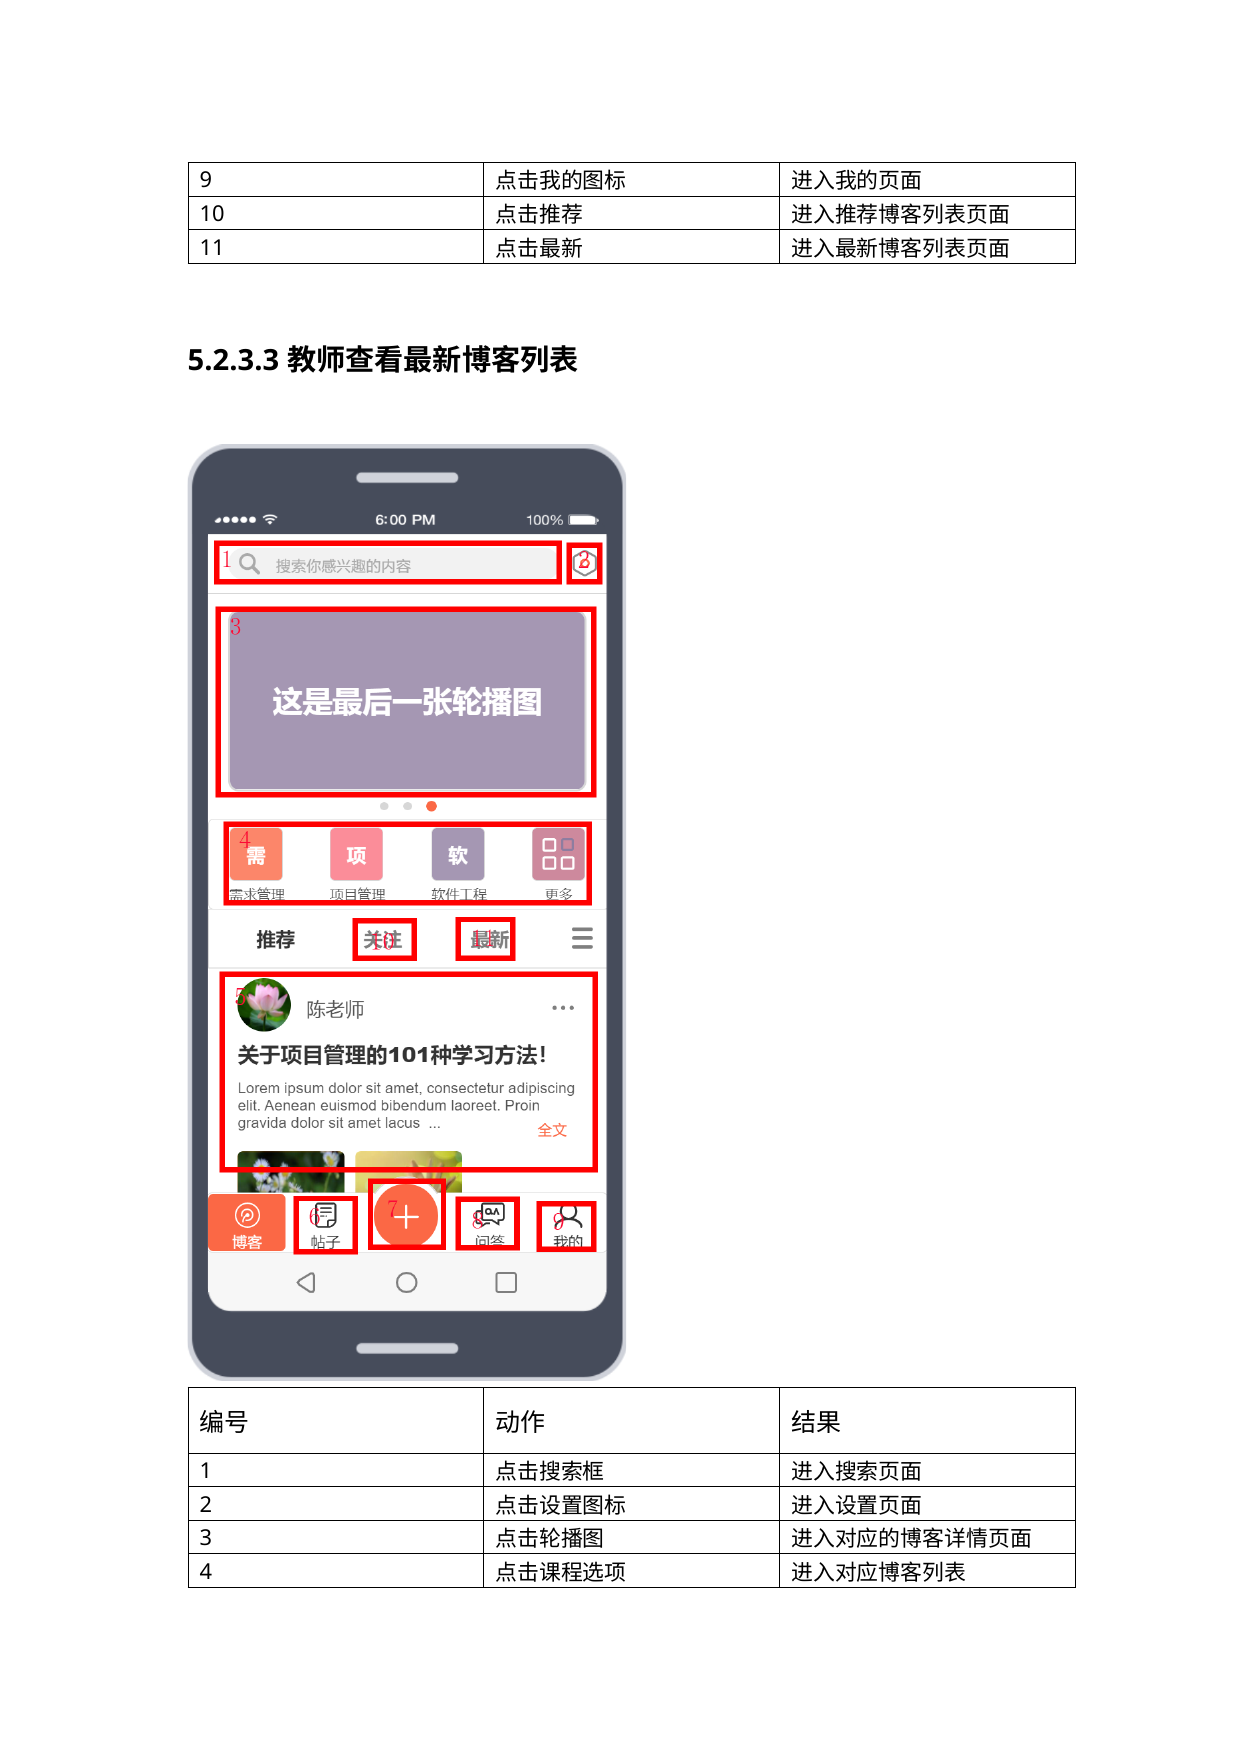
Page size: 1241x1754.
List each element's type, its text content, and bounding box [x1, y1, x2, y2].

table_cell 点击我的图标 [484, 163, 779, 196]
table_header 动作 [484, 1388, 779, 1453]
table_cell 点击推荐 [484, 197, 779, 229]
table_cell 进入对应的博客详情页面 [780, 1521, 1075, 1553]
table_cell 点击设置图标 [484, 1487, 779, 1520]
table_cell 进入设置页面 [780, 1487, 1075, 1520]
table_cell 进入最新博客列表页面 [780, 230, 1075, 263]
table_cell 点击课程选项 [484, 1554, 779, 1587]
picture [187, 444, 627, 1381]
table_cell 进入我的页面 [780, 163, 1075, 196]
table_cell 4 [189, 1554, 483, 1587]
table_cell 3 [189, 1521, 483, 1553]
table_cell 进入推荐博客列表页面 [780, 197, 1075, 229]
table_cell 11 [189, 230, 483, 263]
table_cell 点击搜索框 [484, 1454, 779, 1486]
table_cell 2 [189, 1487, 483, 1520]
table_cell 1 [189, 1454, 483, 1486]
table_header 结果 [780, 1388, 1075, 1453]
table_cell 9 [189, 163, 483, 196]
table_cell 点击最新 [484, 230, 779, 263]
table_cell 进入搜索页面 [780, 1454, 1075, 1486]
table_cell 10 [189, 197, 483, 229]
table_header 编号 [189, 1388, 483, 1453]
table_cell 进入对应博客列表 [780, 1554, 1075, 1587]
subtitle 5.2.3.3 教师查看最新博客列表 [187, 325, 1053, 390]
table_cell 点击轮播图 [484, 1521, 779, 1553]
